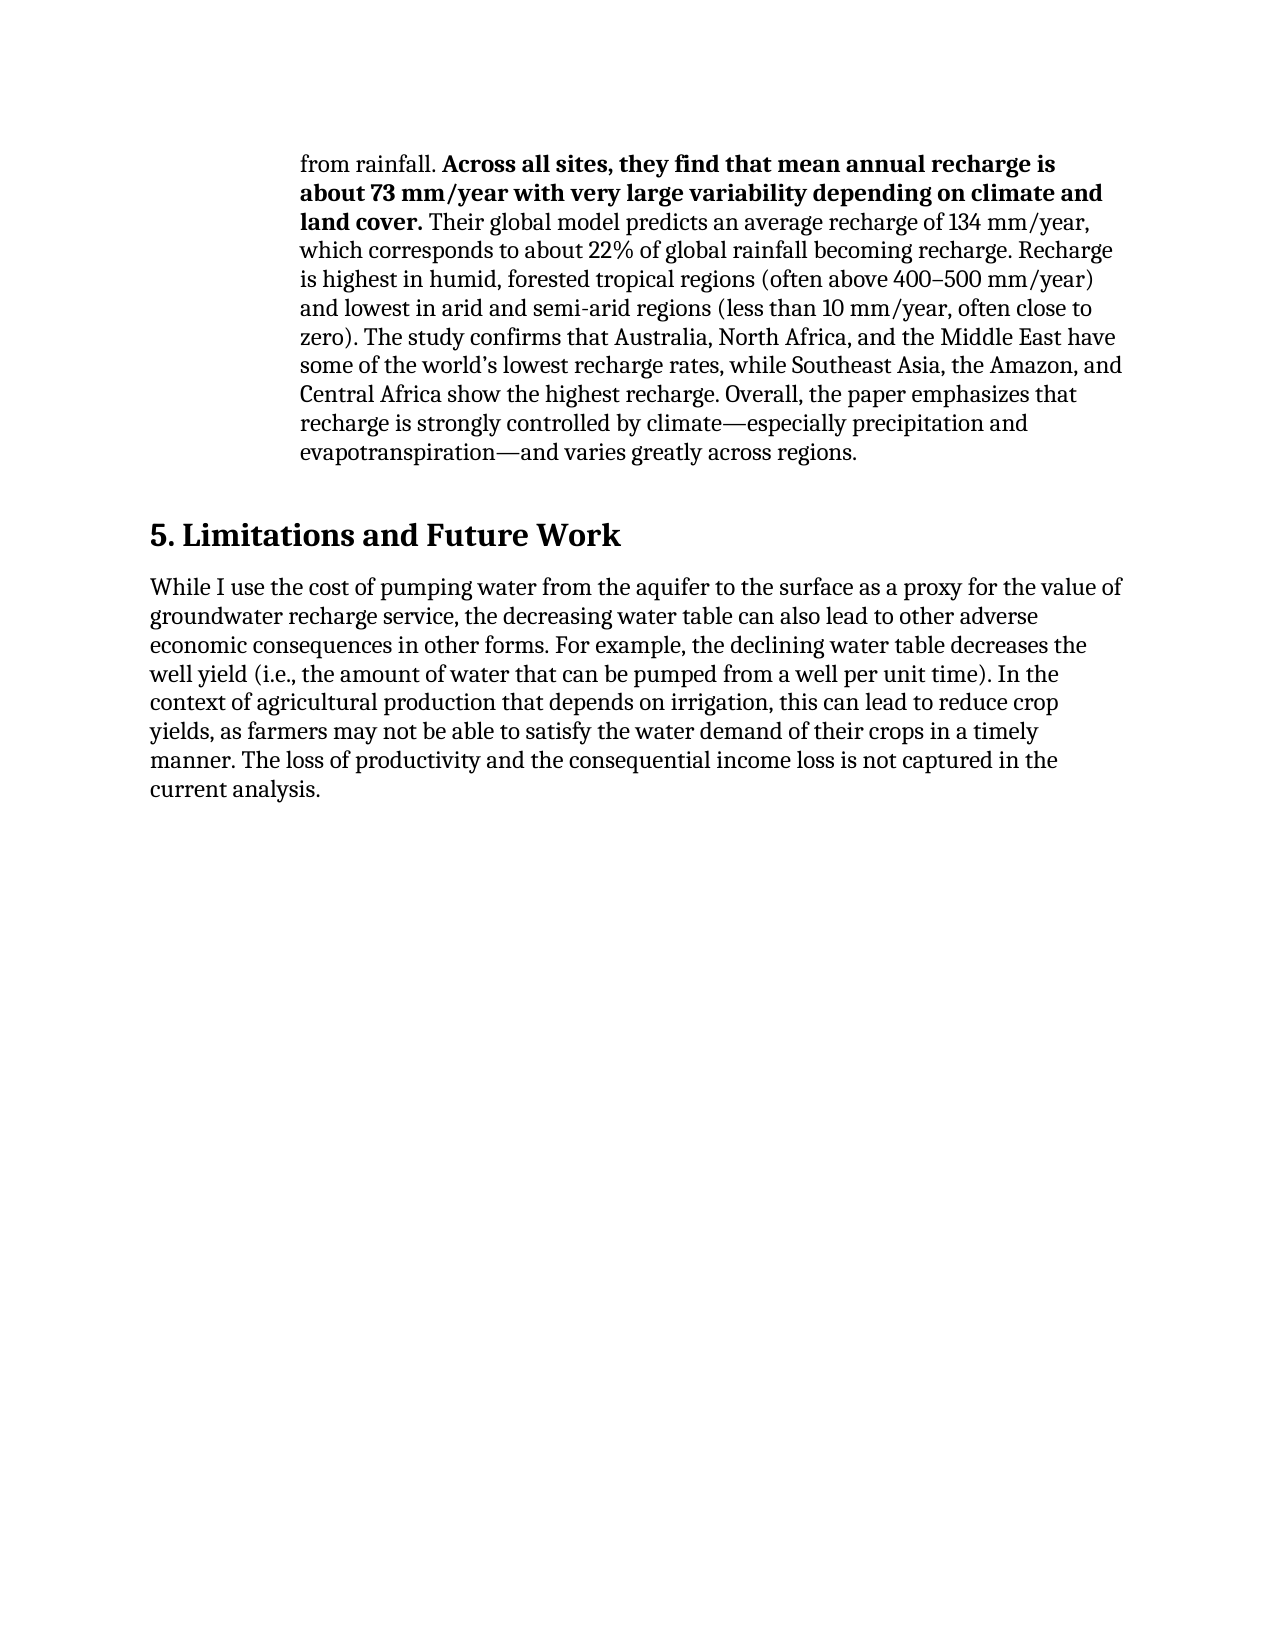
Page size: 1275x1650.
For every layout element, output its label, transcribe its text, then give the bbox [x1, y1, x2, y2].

text While I use the cost of pumping water from the aquifer to the surface as a proxy for the value of groundwater recharge service, the decreasing water table can also lead to other adverse economic consequences in other forms. For example, the declining water table decreases the well yield (i.e., the amount of water that can be pumped from a well per unit time). In the context of agricultural production that depends on irrigation, this can lead to reduce crop yields, as farmers may not be able to satisfy the water demand of their crops in a timely manner. The loss of productivity and the consequential income loss is not captured in the current analysis. [150, 573, 1125, 803]
subtitle 5. Limitations and Future Work [150, 516, 1125, 554]
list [262, 150, 1125, 466]
